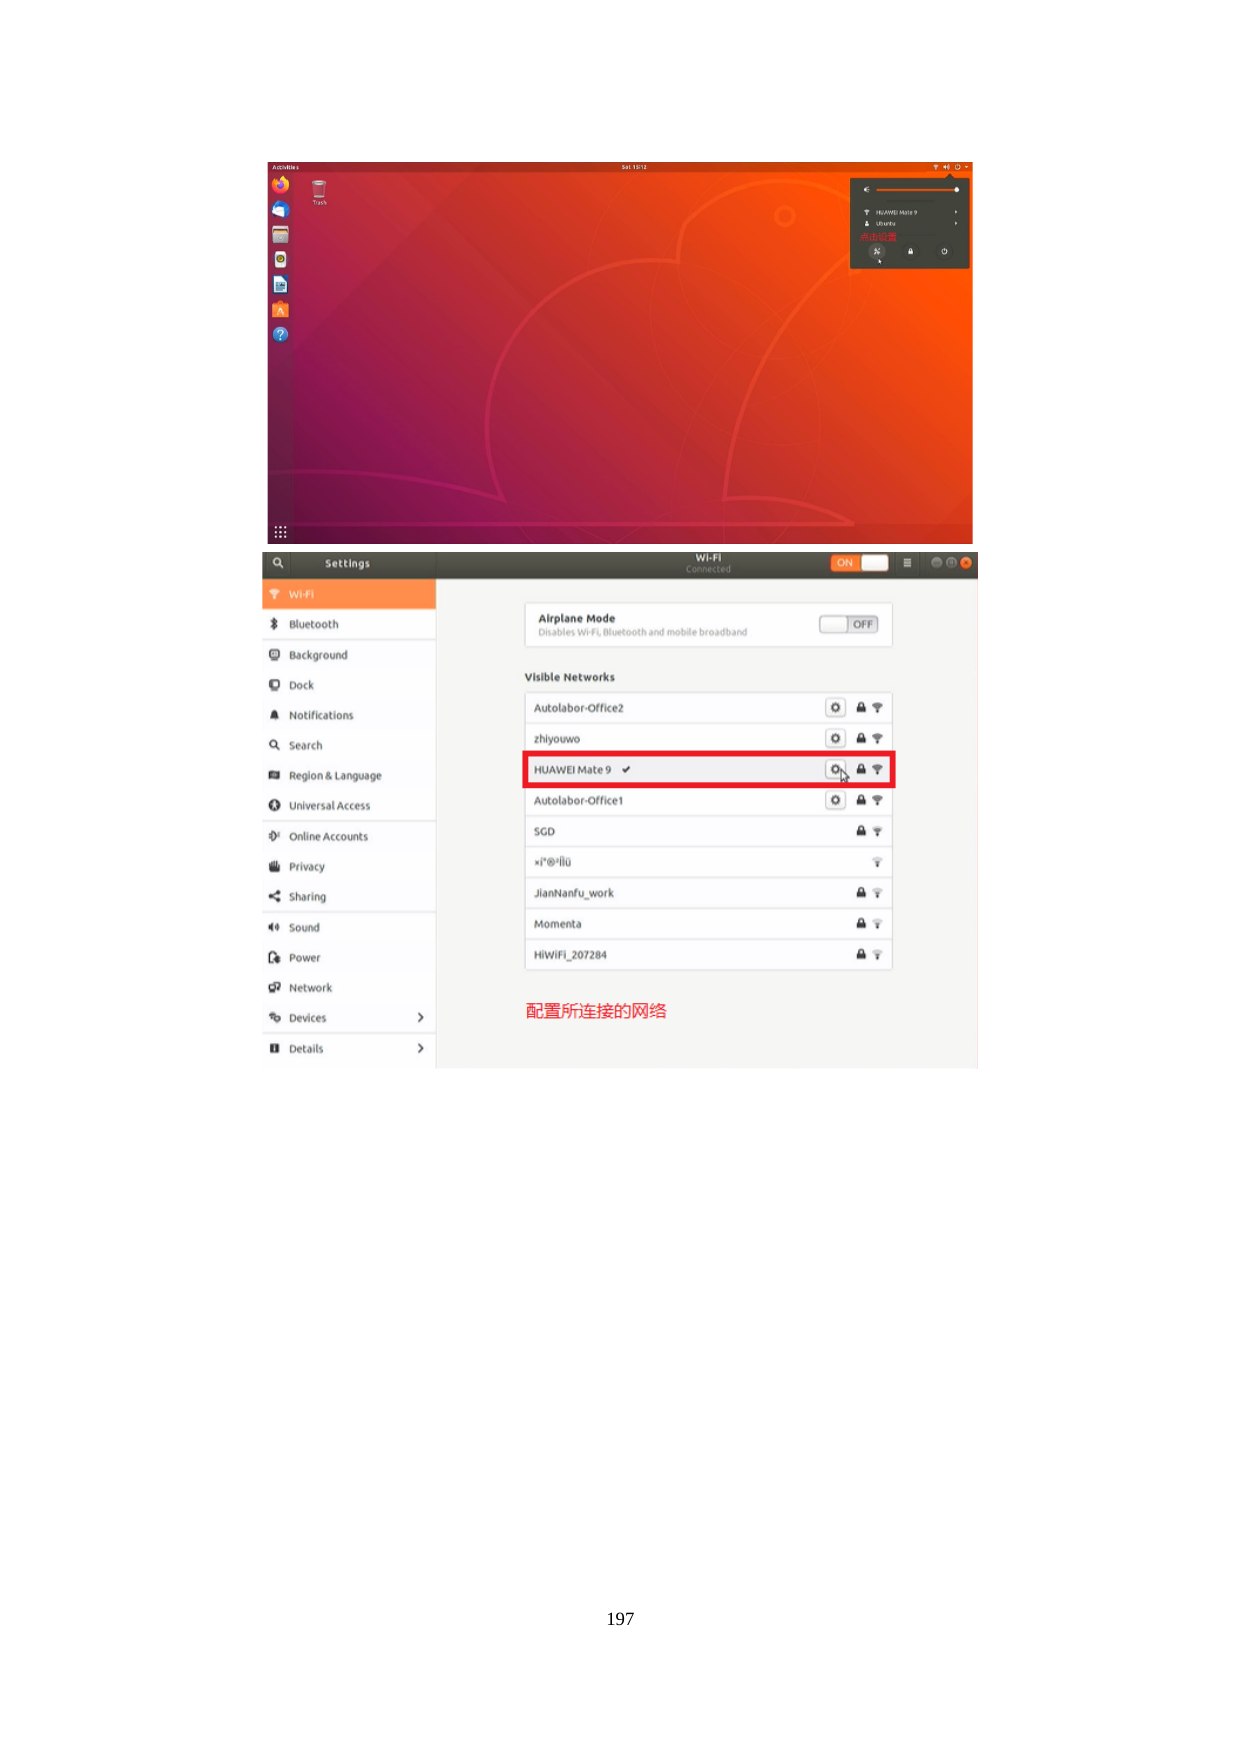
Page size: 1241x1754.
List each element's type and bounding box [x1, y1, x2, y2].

picture [262, 552, 978, 1069]
picture [267, 162, 973, 544]
